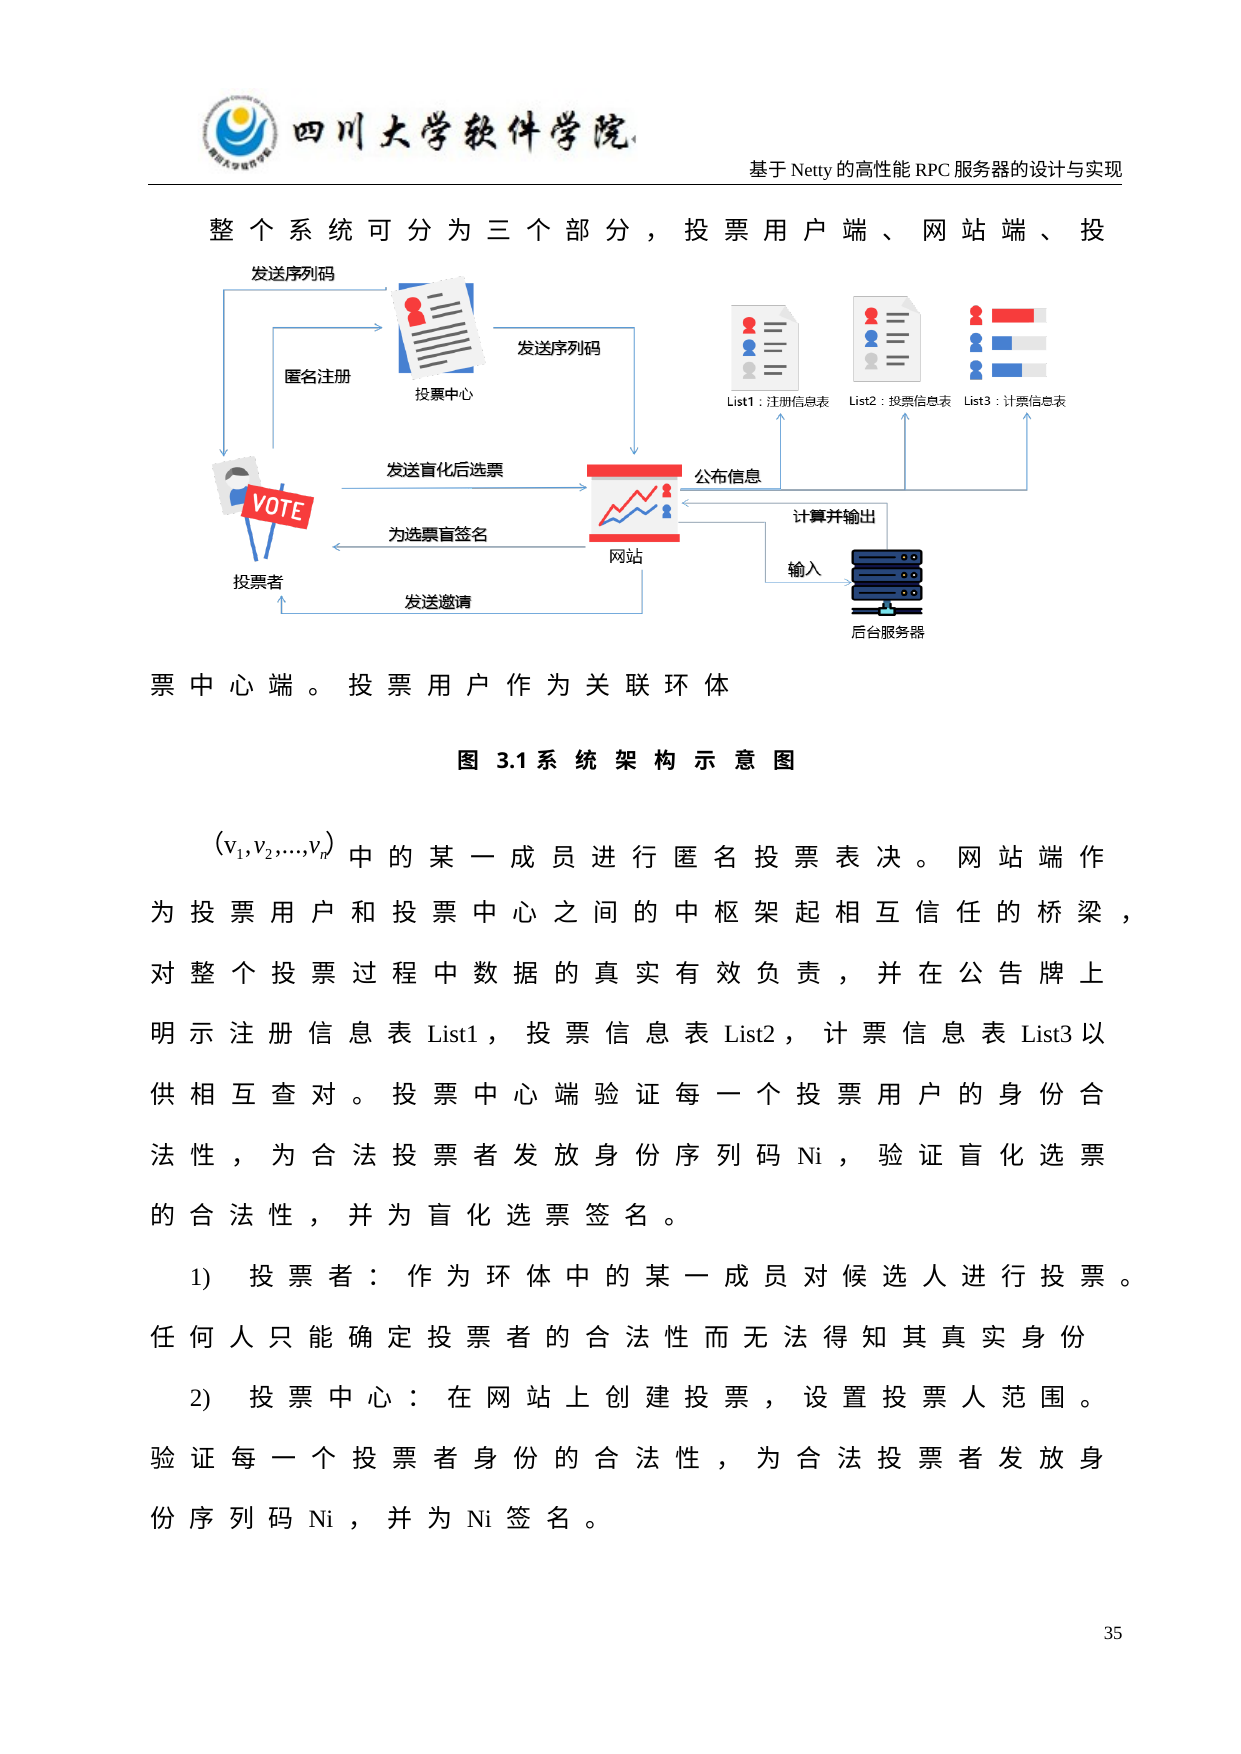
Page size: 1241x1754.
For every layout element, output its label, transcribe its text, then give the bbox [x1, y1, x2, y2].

text 图3.1 系统架构示意图 [150, 729, 1120, 789]
text 中的某一成员进行匿名投票表决。网站端作为投票用户和投票中心之间的中枢架起相互信任的桥梁，对整个投票过程中数据的真实有效负责，并在公告牌上明示注册信息表List1，投票信息表List2，计票信息表List3以供相互查对。投票中心端验证每一个投票用户的身份合法性，为合法投票者发放身份序列码Ni，验证盲化选票的合法性，并为盲化选票签名。 [150, 820, 1120, 1244]
picture [206, 260, 1098, 644]
list 投票中心：在网站上创建投票，设置投票人范围。验证每一个投票者身份的合法性，为合法投票者发放身份序列码Ni，并为Ni签名。 [150, 1366, 1120, 1547]
list 投票者：作为环体中的某一成员对候选人进行投票。任何人只能确定投票者的合法性而无法得知其真实身份 [150, 1244, 1120, 1366]
picture [197, 88, 639, 177]
